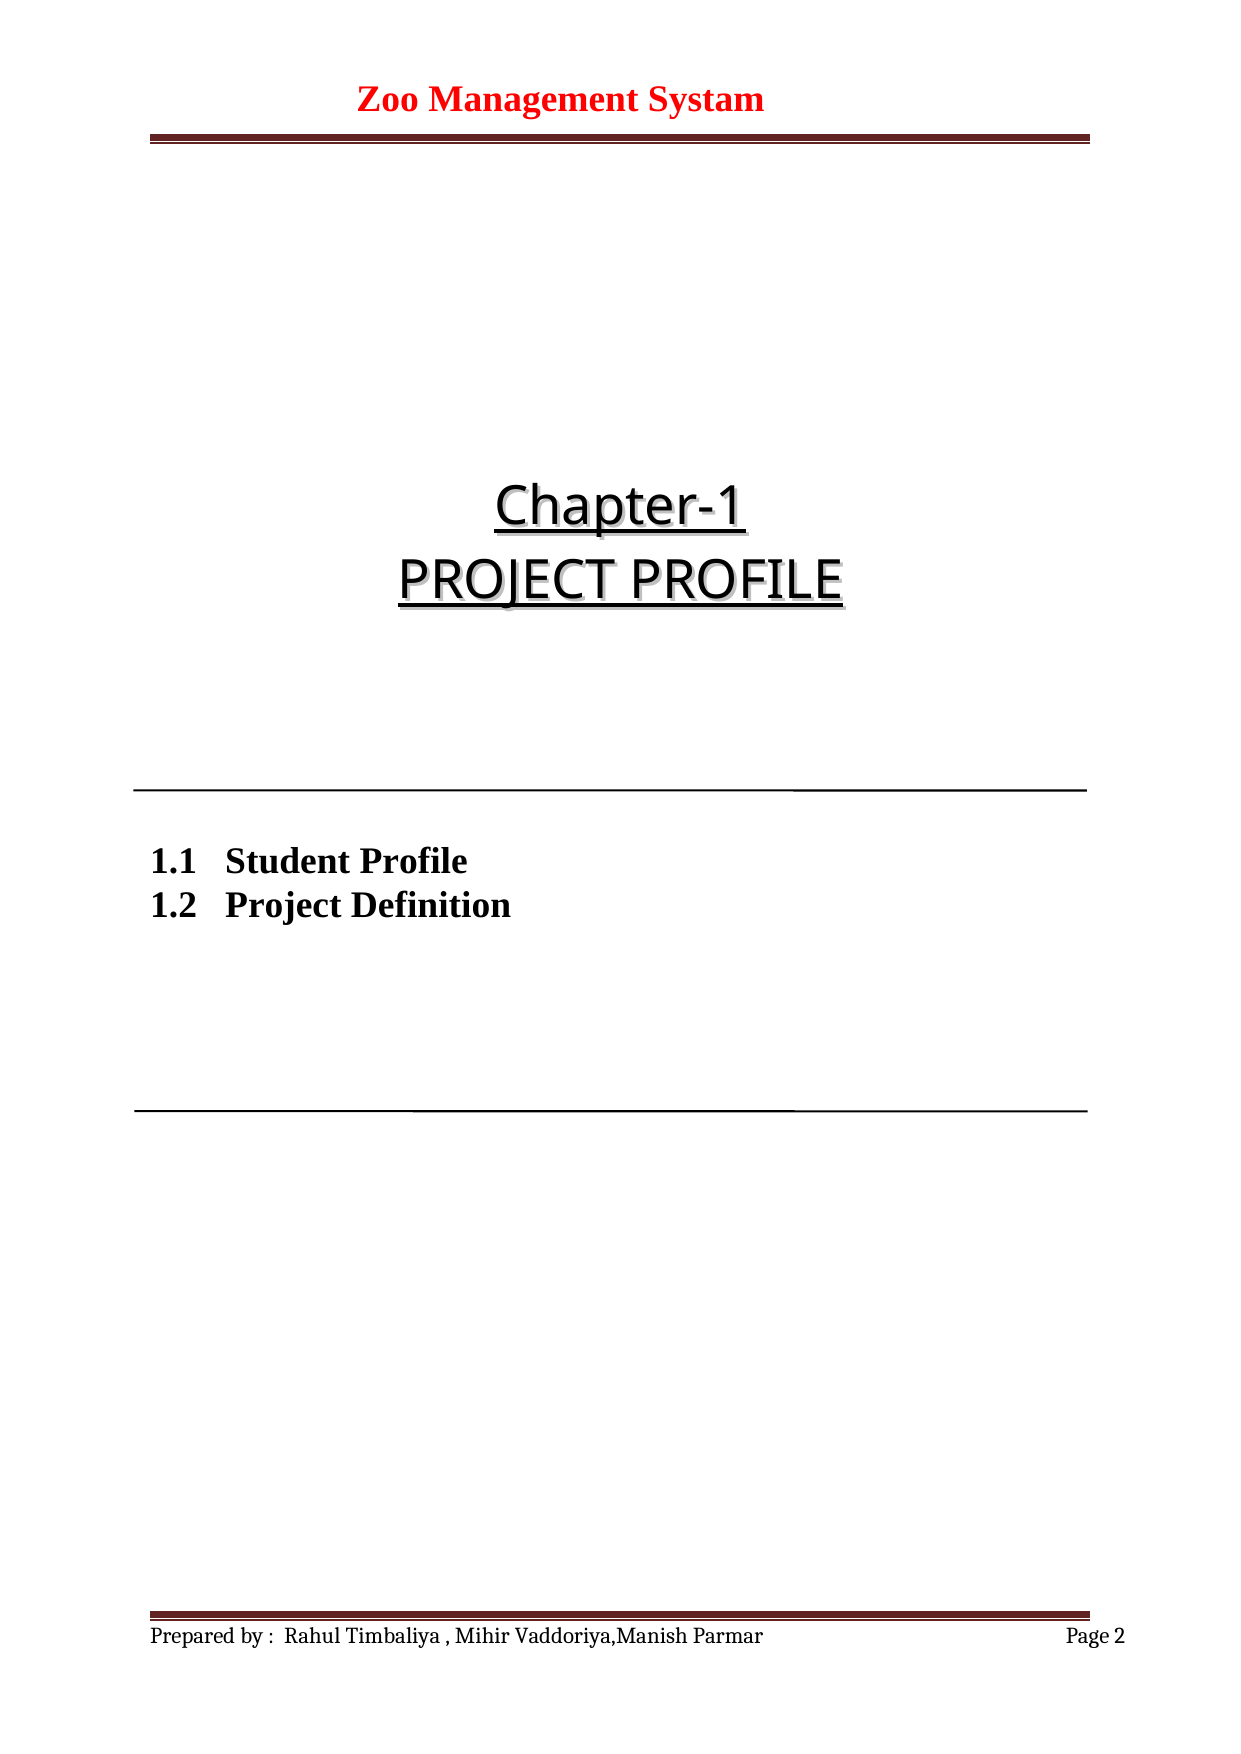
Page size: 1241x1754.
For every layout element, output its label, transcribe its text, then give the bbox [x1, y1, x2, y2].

list Project Definition [150, 882, 1090, 925]
text Chapter-1 [150, 467, 1090, 541]
list Student Profile [150, 838, 1090, 882]
text PROJECT PROFILE [150, 541, 1090, 614]
